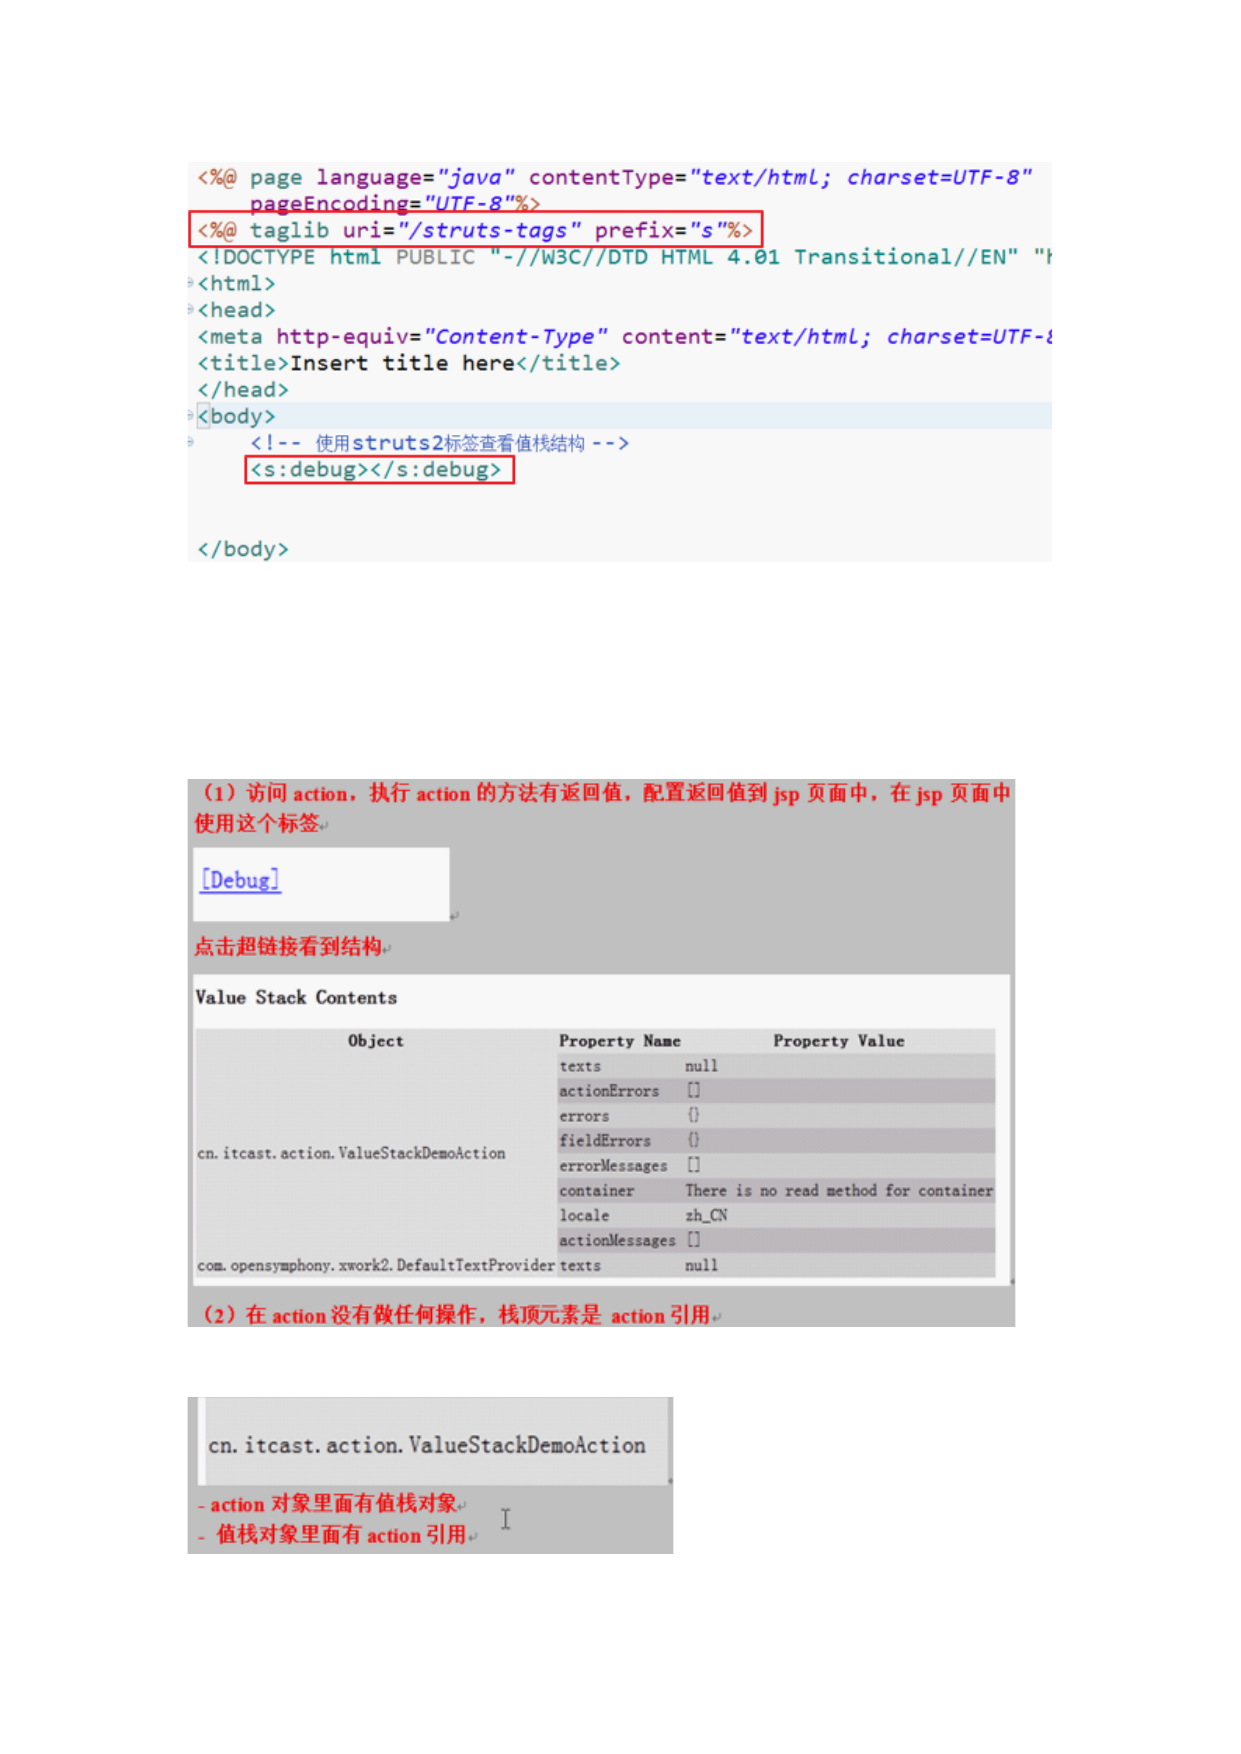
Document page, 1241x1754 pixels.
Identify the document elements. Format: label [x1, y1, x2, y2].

picture [187, 162, 1053, 562]
picture [187, 779, 1016, 1327]
picture [187, 1397, 674, 1554]
